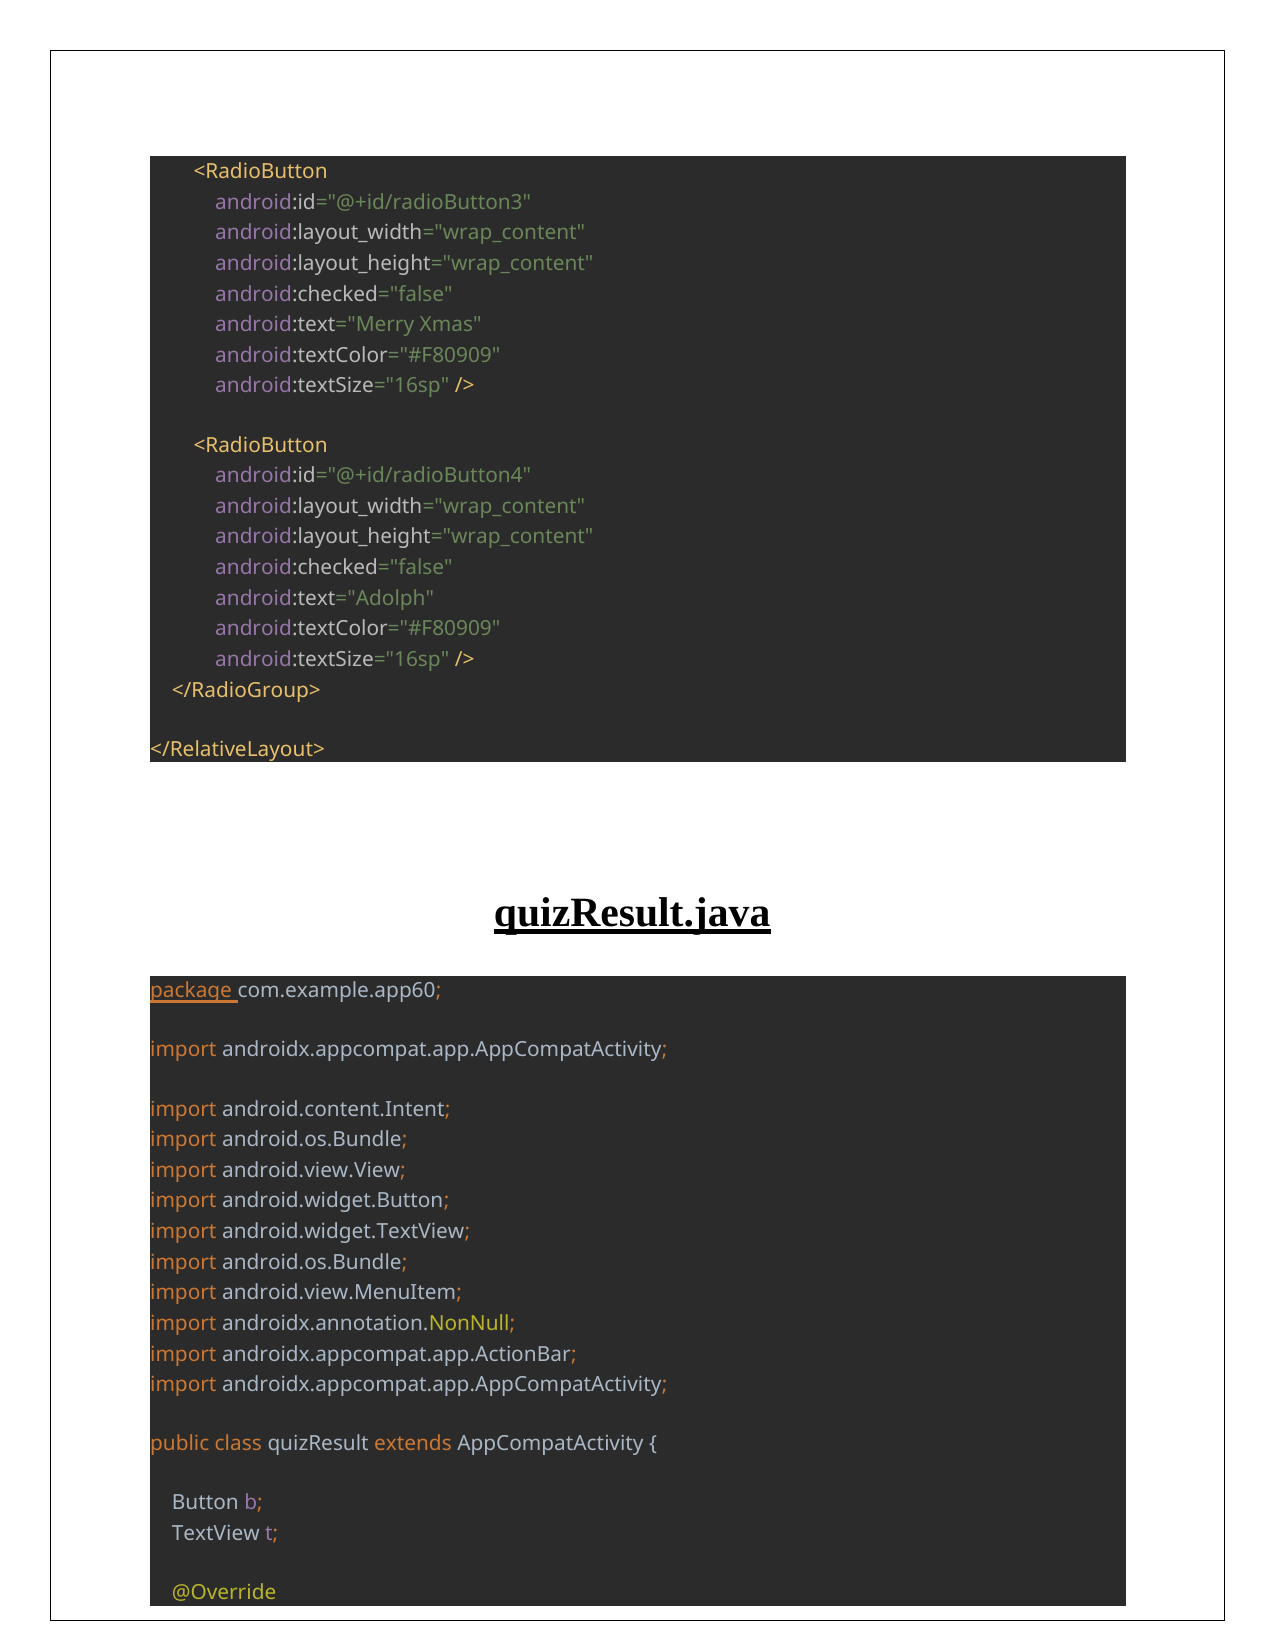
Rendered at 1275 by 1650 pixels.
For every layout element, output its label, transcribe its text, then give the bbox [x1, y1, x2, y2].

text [150, 976, 1126, 1606]
text quizResult.java [150, 888, 1126, 936]
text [150, 156, 1126, 762]
